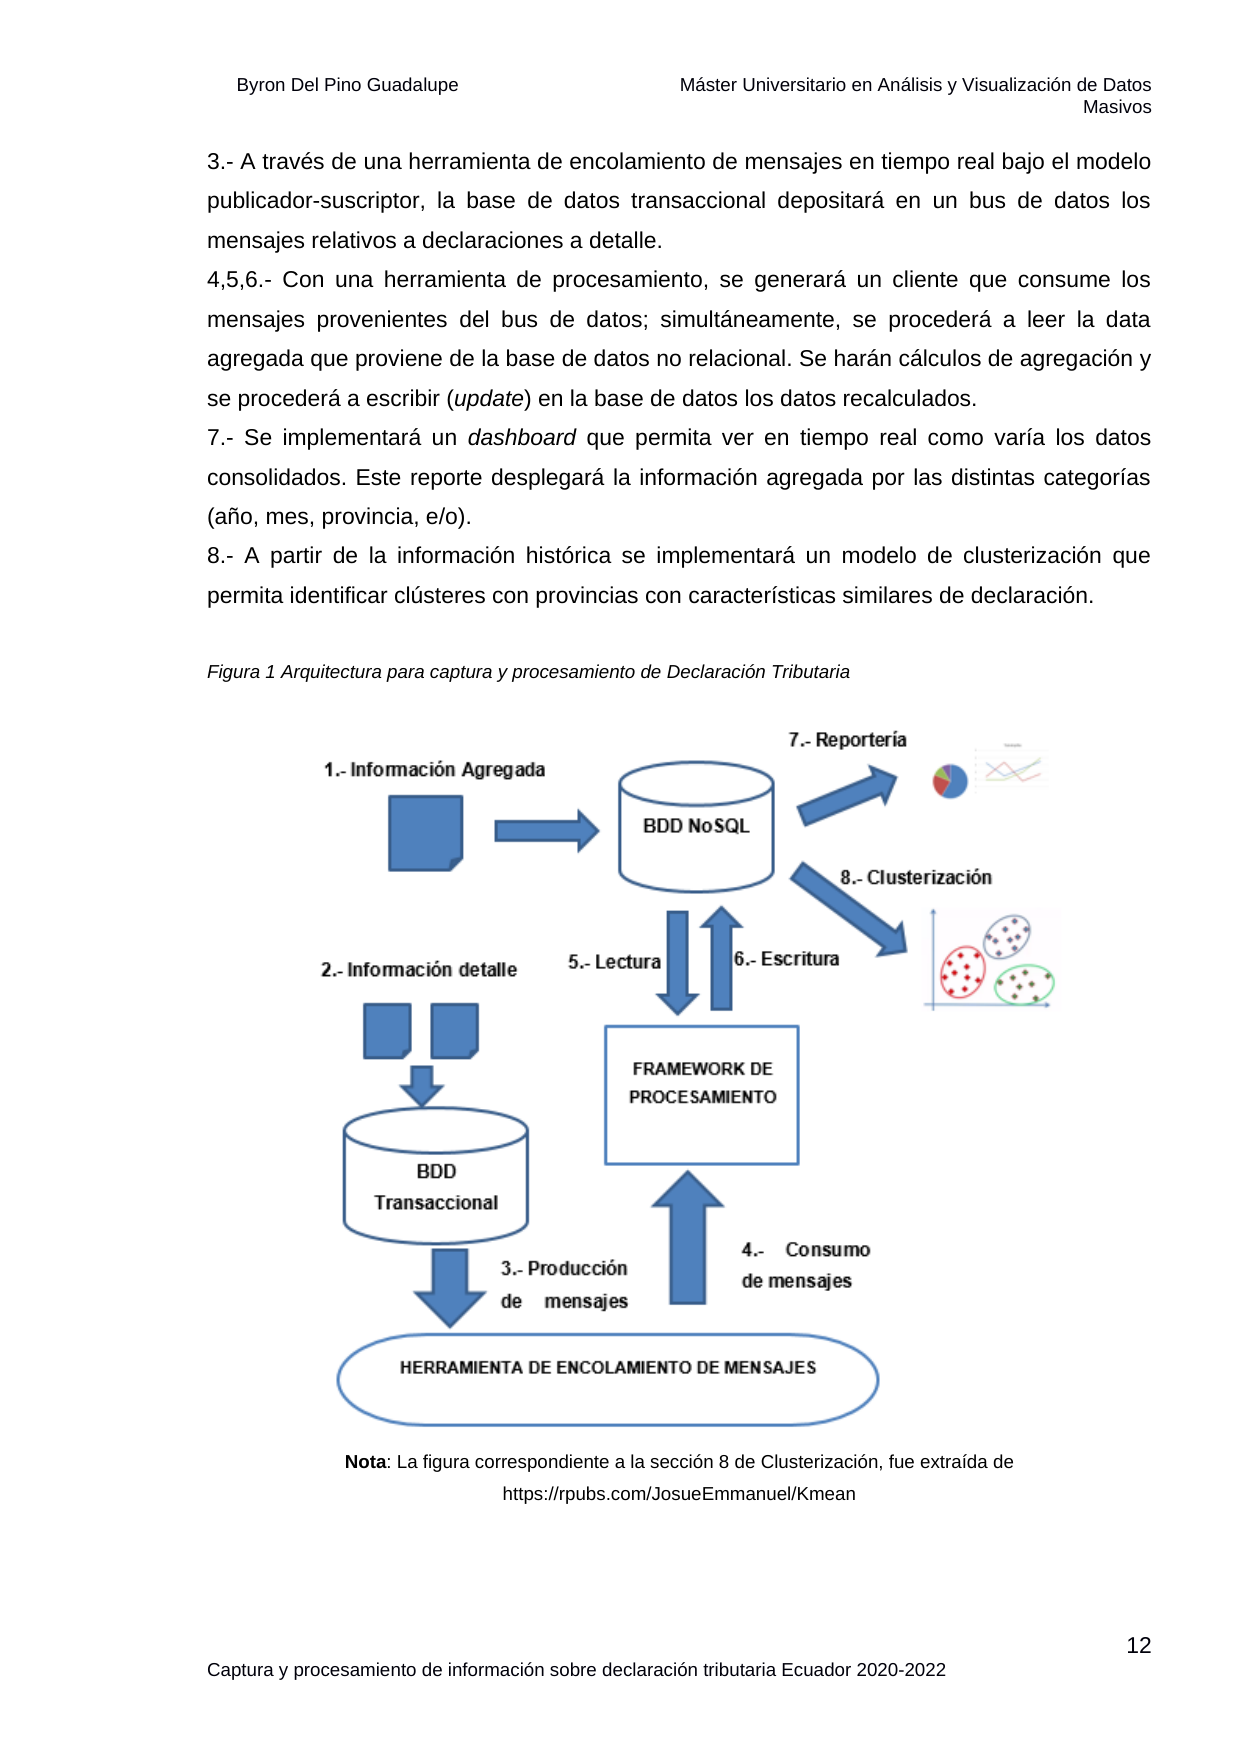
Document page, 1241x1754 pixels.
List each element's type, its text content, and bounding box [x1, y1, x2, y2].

text Figura 1 Arquitectura para captura y procesamiento de Declaración Tributaria [207, 661, 1152, 682]
picture [293, 703, 1065, 1438]
text https://rpubs.com/JosueEmmanuel/Kmean [207, 1483, 1152, 1505]
text Nota: La figura correspondiente a la sección 8 de Clusterización, fue extraída de [207, 1451, 1152, 1472]
text 8.- A partir de la información histórica se implementará un modelo de clusterización que permita identificar clústeres con provincias con características similares de declaración. [207, 542, 1152, 608]
text 7.- Se implementará un dashboard que permita ver en tiempo real como varía los datos consolidados. Este reporte desplegará la información agregada por las distintas categorías (año, mes, provincia, e/o). [207, 424, 1152, 529]
text 3.- A través de una herramienta de encolamiento de mensajes en tiempo real bajo el modelo publicador-suscriptor, la base de datos transaccional depositará en un bus de datos los mensajes relativos a declaraciones a detalle. [207, 148, 1152, 253]
text 4,5,6.- Con una herramienta de procesamiento, se generará un cliente que consume los mensajes provenientes del bus de datos; simultáneamente, se procederá a leer la data agregada que proviene de la base de datos no relacional. Se harán cálculos de agregación y se procederá a escribir (update) en la base de datos los datos recalculados. [207, 266, 1152, 411]
